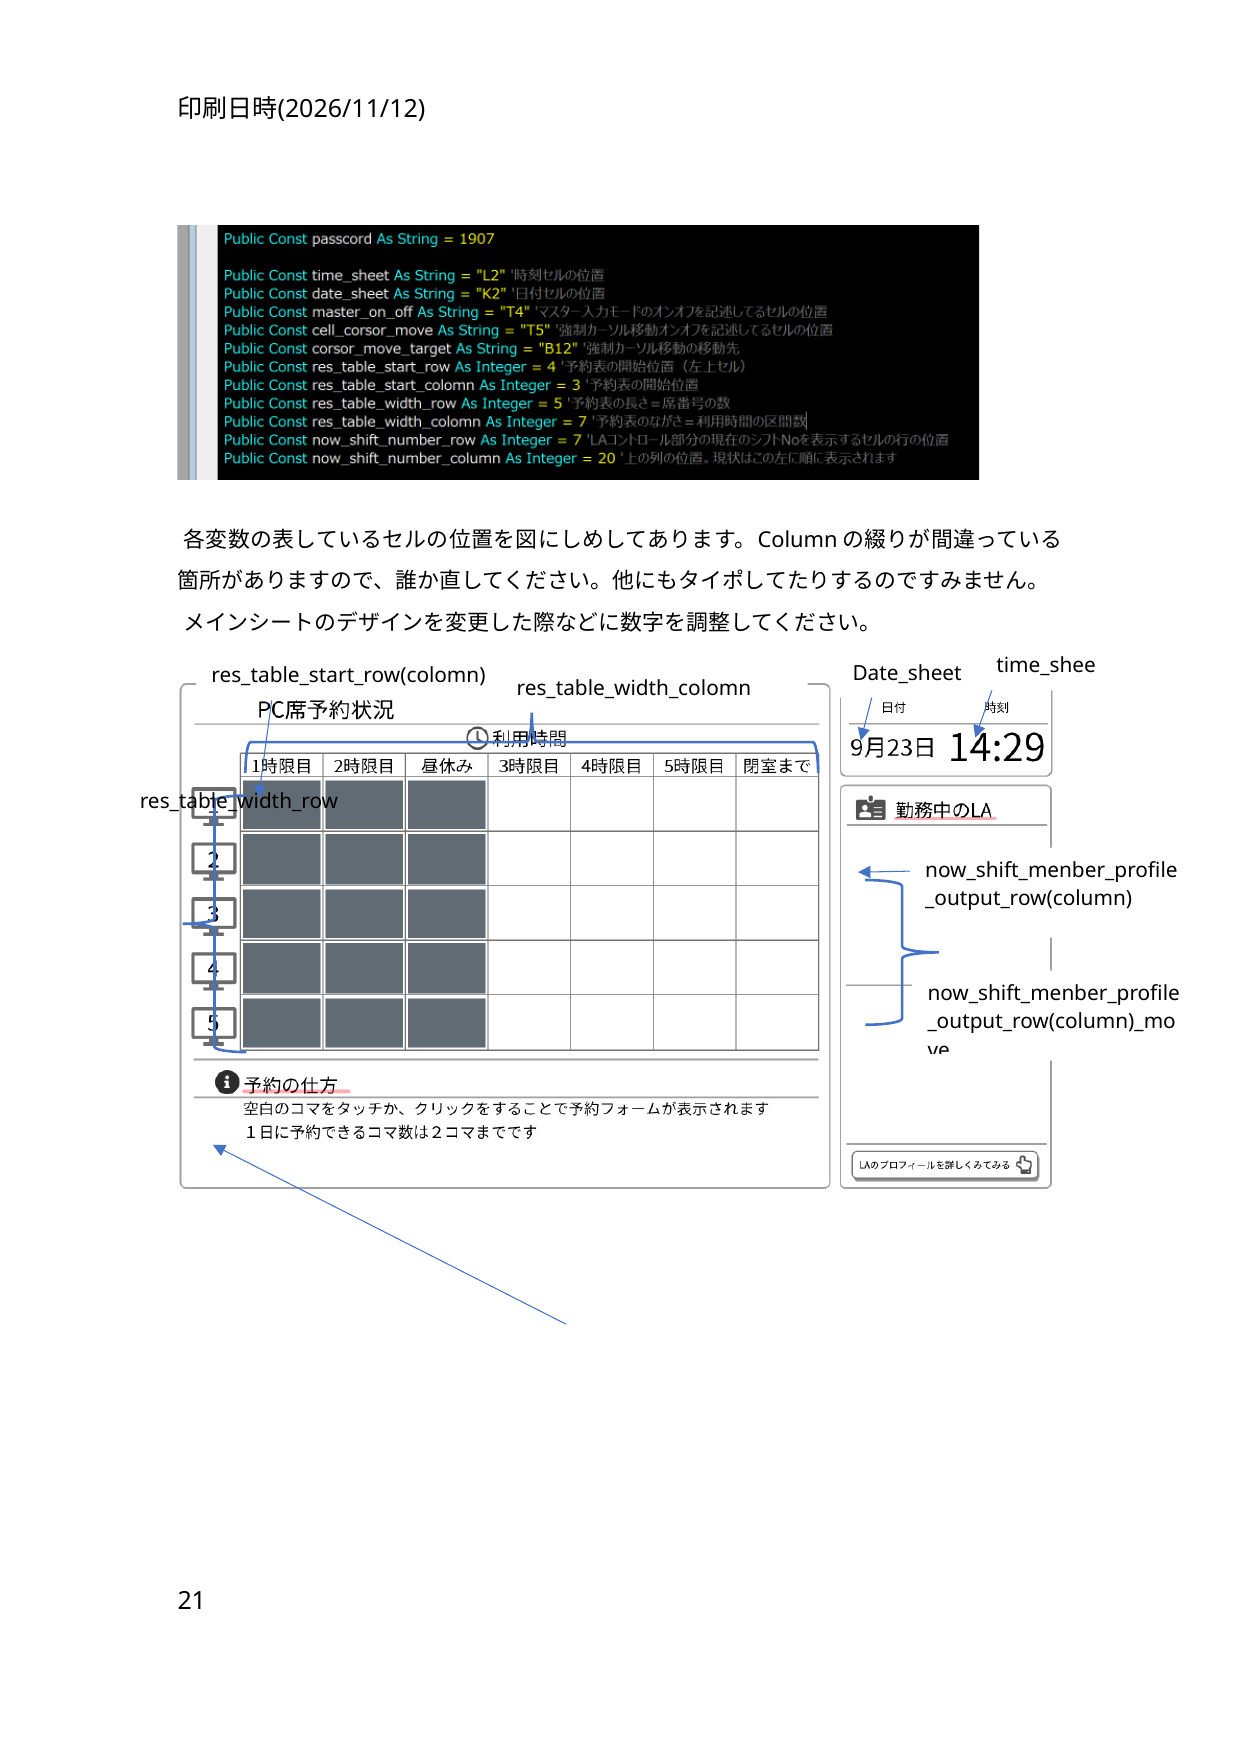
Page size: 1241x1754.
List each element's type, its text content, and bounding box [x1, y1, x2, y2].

text メインシートのデザインを変更した際などに数字を調整してください。 [177, 600, 1063, 642]
text 各変数の表しているセルの位置を図にしめしてあります。Columnの綴りが間違っている箇所がありますので、誰か直してください。他にもタイポしてたりするのですみません。 [177, 517, 1063, 600]
picture [177, 683, 1063, 1197]
picture [267, 701, 530, 740]
picture [177, 225, 980, 480]
